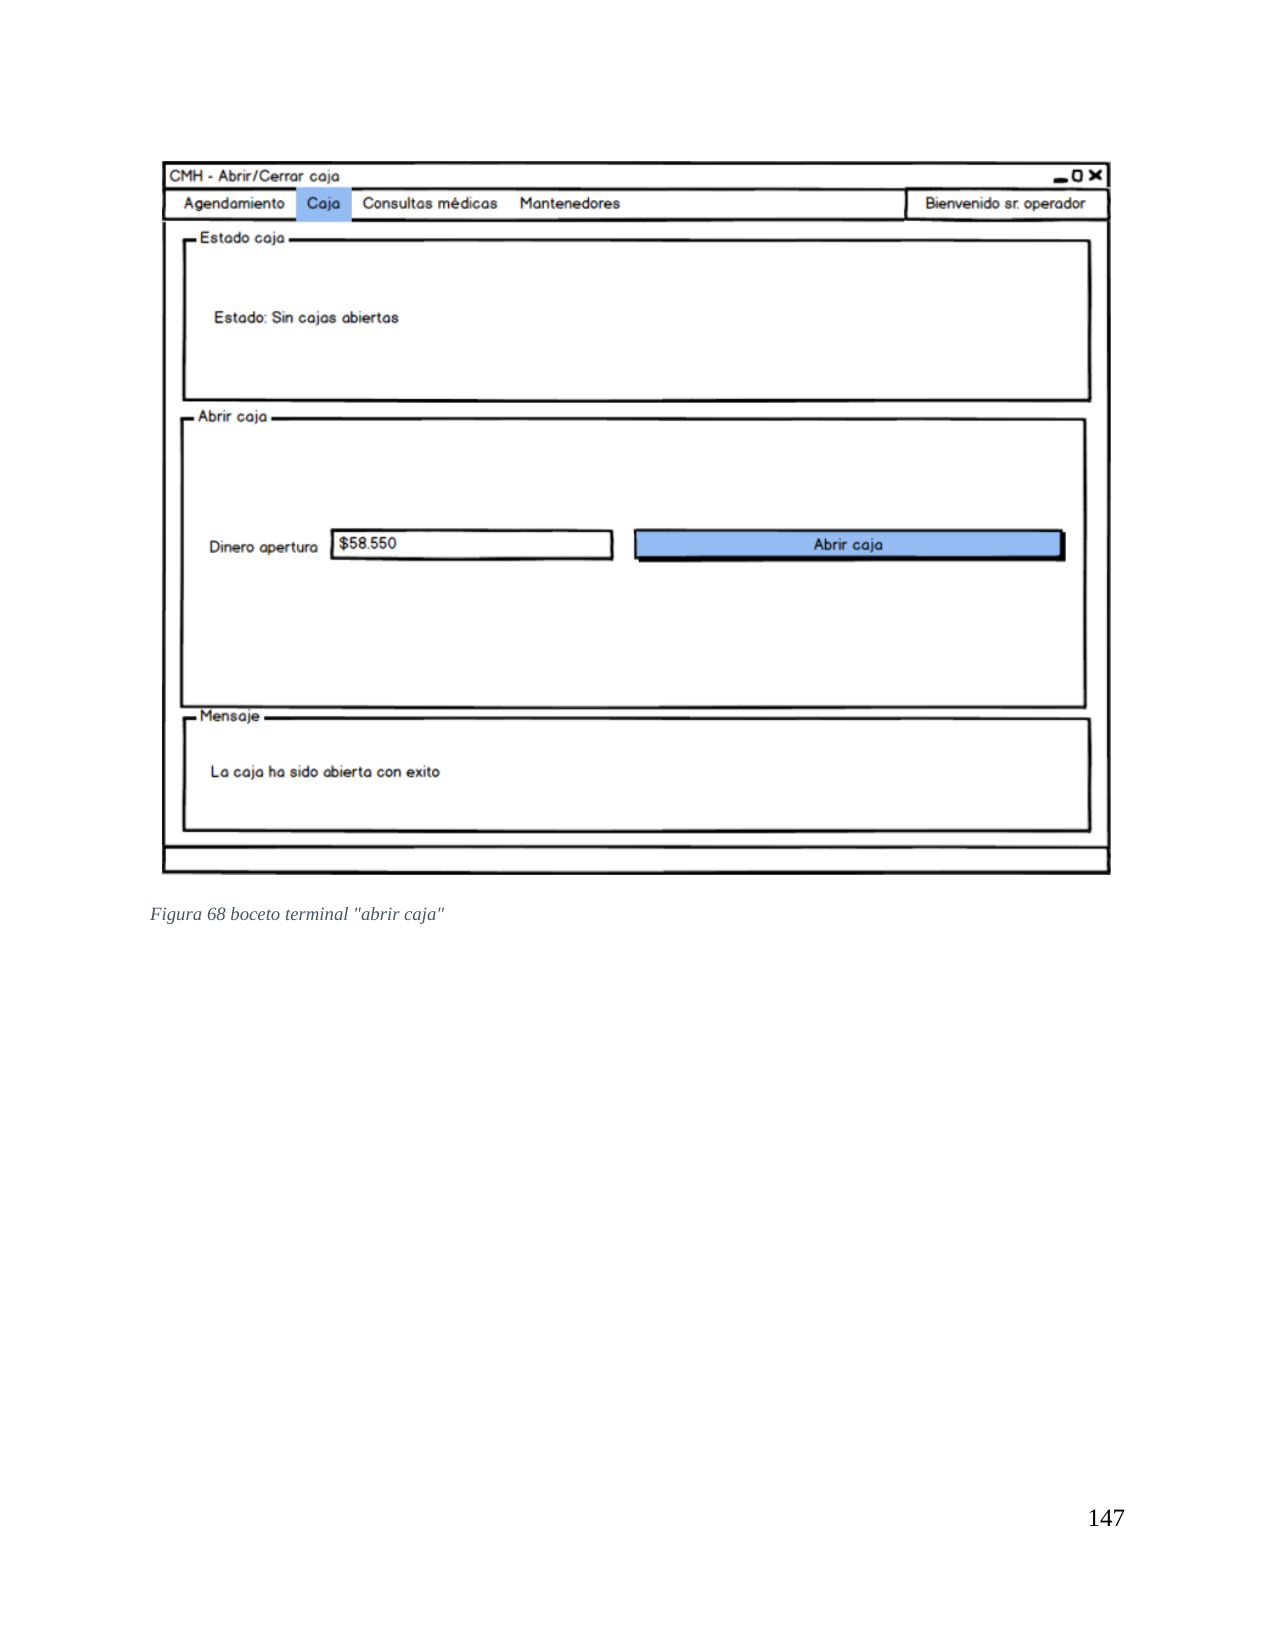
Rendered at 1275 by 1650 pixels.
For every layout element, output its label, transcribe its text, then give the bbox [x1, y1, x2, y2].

text Figura 68 boceto terminal "abrir caja" [150, 902, 1125, 924]
picture [150, 150, 1123, 903]
